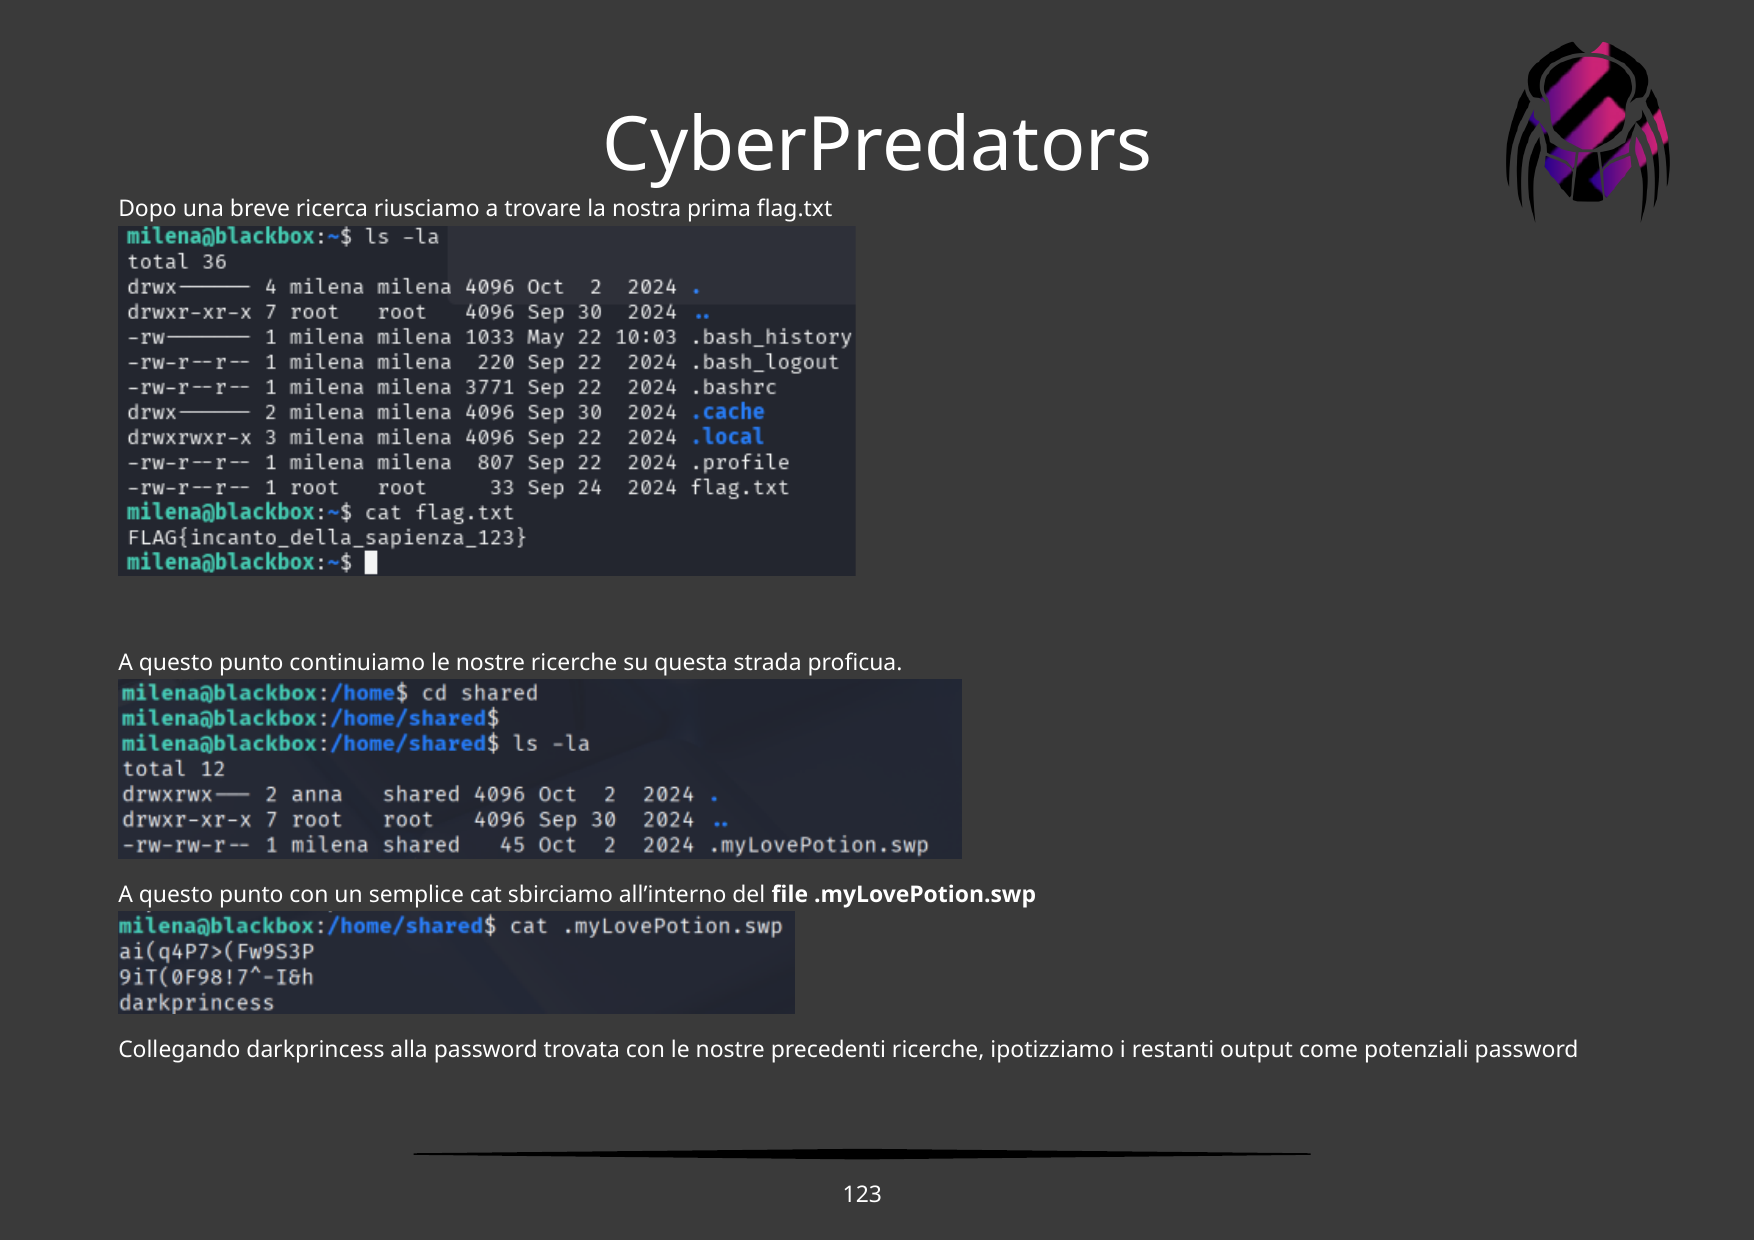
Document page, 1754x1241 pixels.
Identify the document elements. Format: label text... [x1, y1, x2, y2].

picture [118, 911, 795, 1014]
picture [1496, 40, 1679, 224]
picture [118, 679, 962, 859]
picture [118, 226, 856, 576]
text Collegando darkprincess alla password trovata con le nostre precedenti ricerche, ipotizziamo i restanti output come potenziali password [118, 1033, 1606, 1064]
